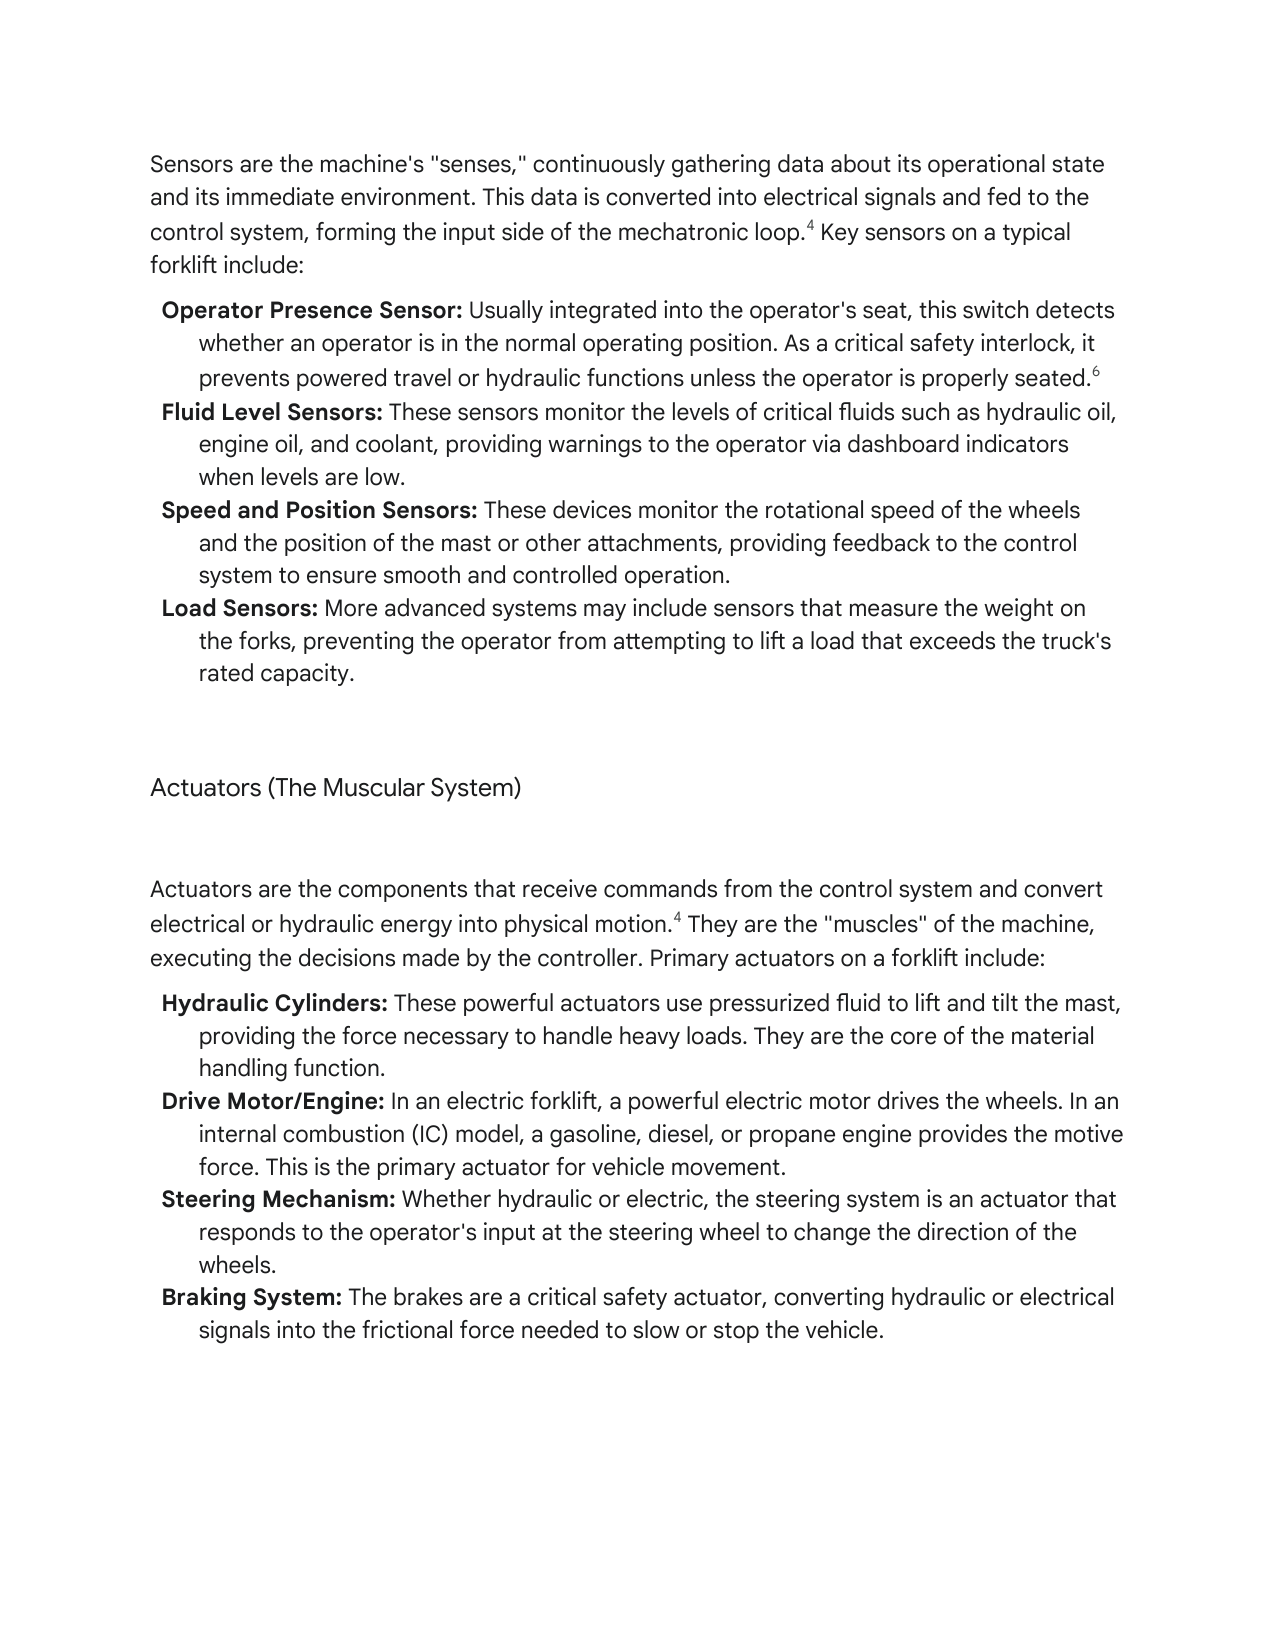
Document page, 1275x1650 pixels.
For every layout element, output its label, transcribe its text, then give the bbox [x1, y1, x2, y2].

list Operator Presence Sensor: Usually integrated into the operator's seat, this switch detects whether an operator is in the normal operating position. As a critical safety interlock, it prevents powered travel or hydraulic functions unless the operator is properly seated.6 [161, 296, 1125, 393]
list Braking System: The brakes are a critical safety actuator, converting hydraulic or electrical signals into the frictional force needed to slow or stop the vehicle. [161, 1283, 1125, 1345]
list Load Sensors: More advanced systems may include sensors that measure the weight on the forks, preventing the operator from attempting to lift a load that exceeds the truck's rated capacity. [161, 594, 1125, 688]
text Sensors are the machine's "senses," continuously gathering data about its operational state and its immediate environment. This data is converted into electrical signals and fed to the control system, forming the input side of the mechatronic loop.4 Key sensors on a typical forklift include: [150, 150, 1125, 280]
list Speed and Position Sensors: These devices monitor the rotational speed of the wheels and the position of the mast or other attachments, providing feedback to the control system to ensure smooth and controlled operation. [161, 496, 1125, 590]
list Fluid Level Sensors: These sensors monitor the levels of critical fluids such as hydraulic oil, engine oil, and coolant, providing warnings to the operator via dashboard indicators when levels are low. [161, 398, 1125, 492]
list Hydraulic Cylinders: These powerful actuators use pressurized fluid to lift and tilt the mast, providing the force necessary to handle heavy loads. They are the core of the material handling function. [161, 989, 1125, 1083]
list Steering Mechanism: Whether hydraulic or electric, the steering system is an actuator that responds to the operator's input at the steering wheel to change the direction of the wheels. [161, 1185, 1125, 1279]
list Drive Motor/Engine: In an electric forklift, a powerful electric motor drives the wheels. In an internal combustion (IC) model, a gasoline, diesel, or propane engine provides the motive force. This is the primary actuator for vehicle movement. [161, 1087, 1125, 1181]
text Actuators are the components that receive commands from the control system and convert electrical or hydraulic energy into physical motion.4 They are the "muscles" of the machine, executing the decisions made by the controller. Primary actuators on a forklift include: [150, 876, 1125, 973]
subtitle Actuators (The Muscular System) [150, 772, 1125, 804]
